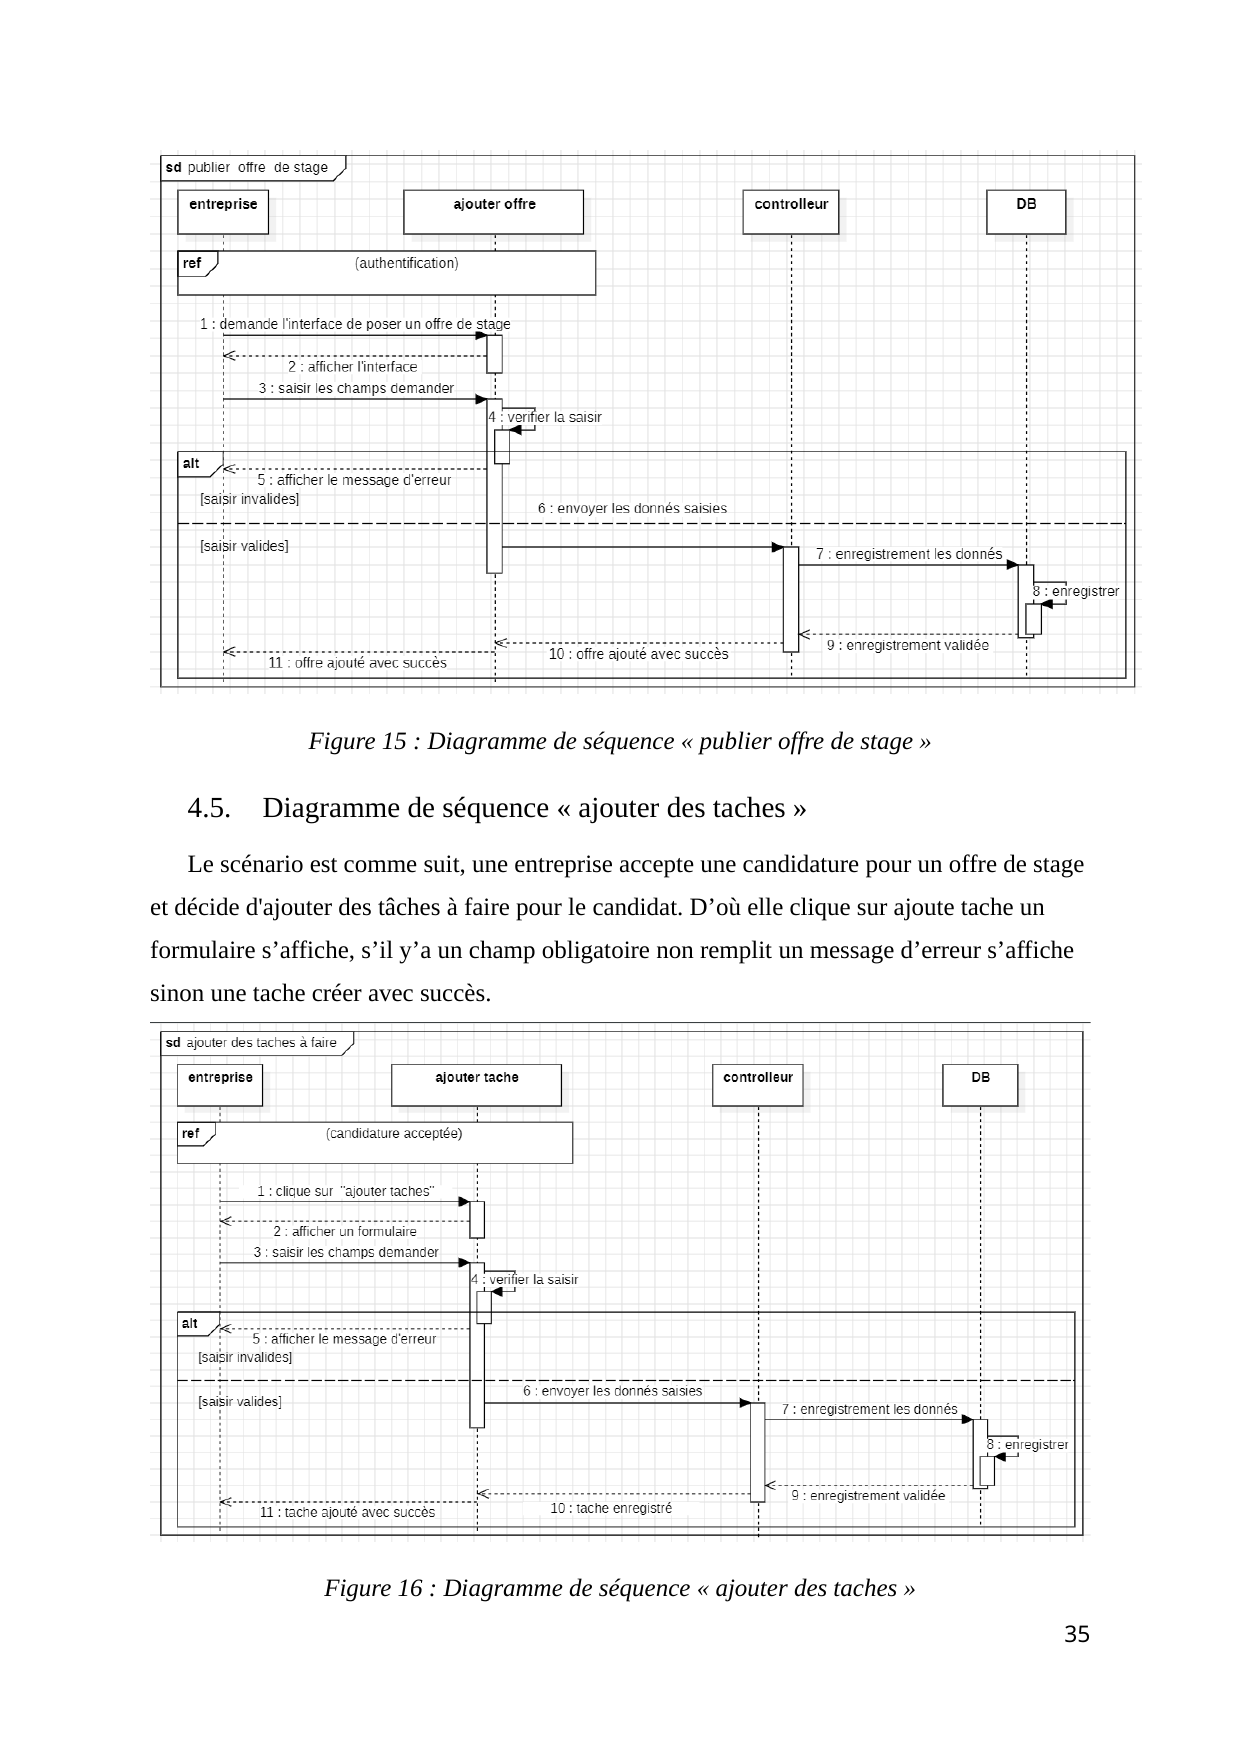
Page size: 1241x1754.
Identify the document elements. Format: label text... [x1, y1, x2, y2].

picture [150, 150, 1142, 694]
picture [150, 1022, 1091, 1542]
subtitle Diagramme de séquence « ajouter des taches » [187, 790, 1090, 823]
text Figure 16 : Diagramme de séquence « ajouter des taches » [150, 1573, 1090, 1602]
text Le scénario est comme suit, une entreprise accepte une candidature pour un offre de stage et décide d'ajouter des tâches à faire pour le candidat. D’où elle clique sur ajoute tache un formulaire s’affiche, s’il y’a un champ obligatoire non remplit un message d’erreur s’affiche sinon une tache créer avec succès. [150, 849, 1090, 1022]
text Figure 15 : Diagramme de séquence « publier offre de stage » [150, 726, 1090, 755]
